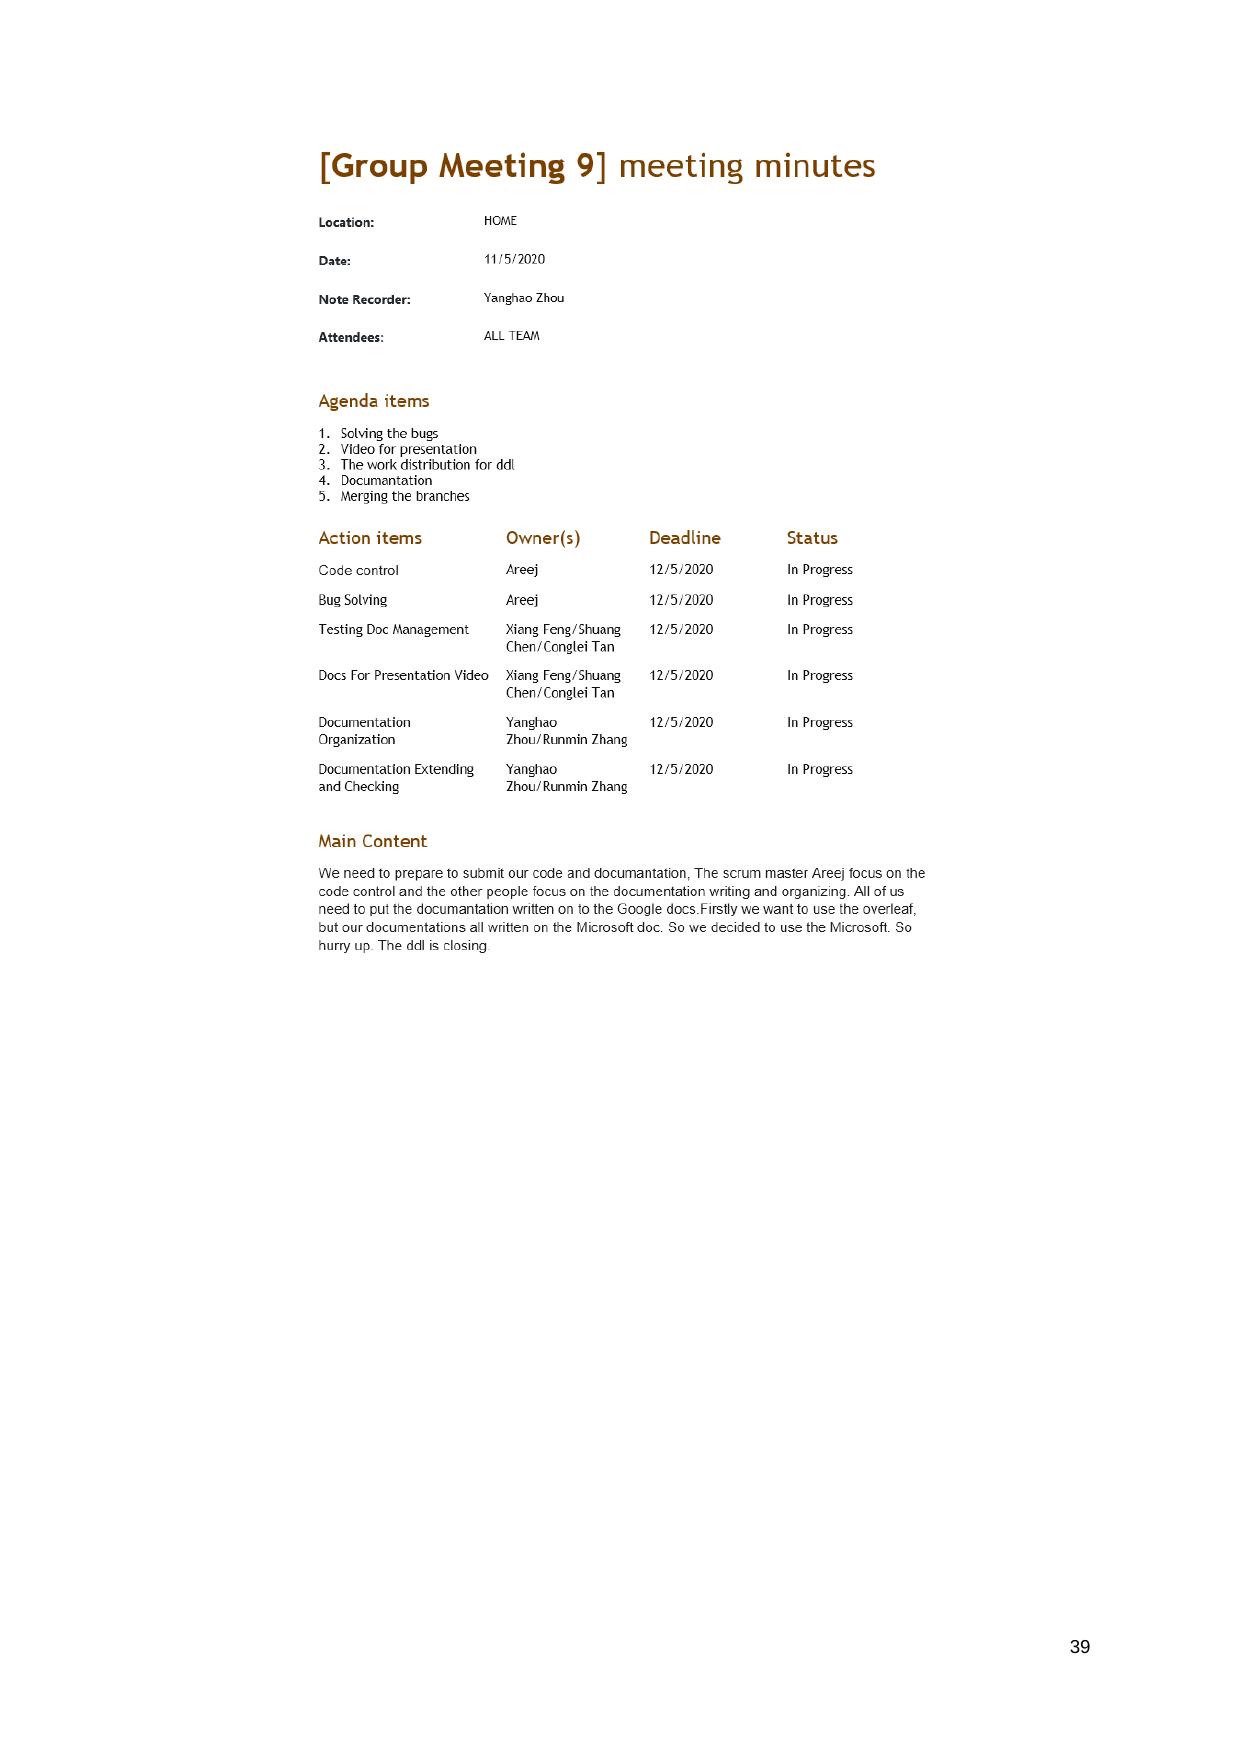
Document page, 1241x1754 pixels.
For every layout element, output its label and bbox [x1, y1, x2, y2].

picture [297, 150, 943, 972]
